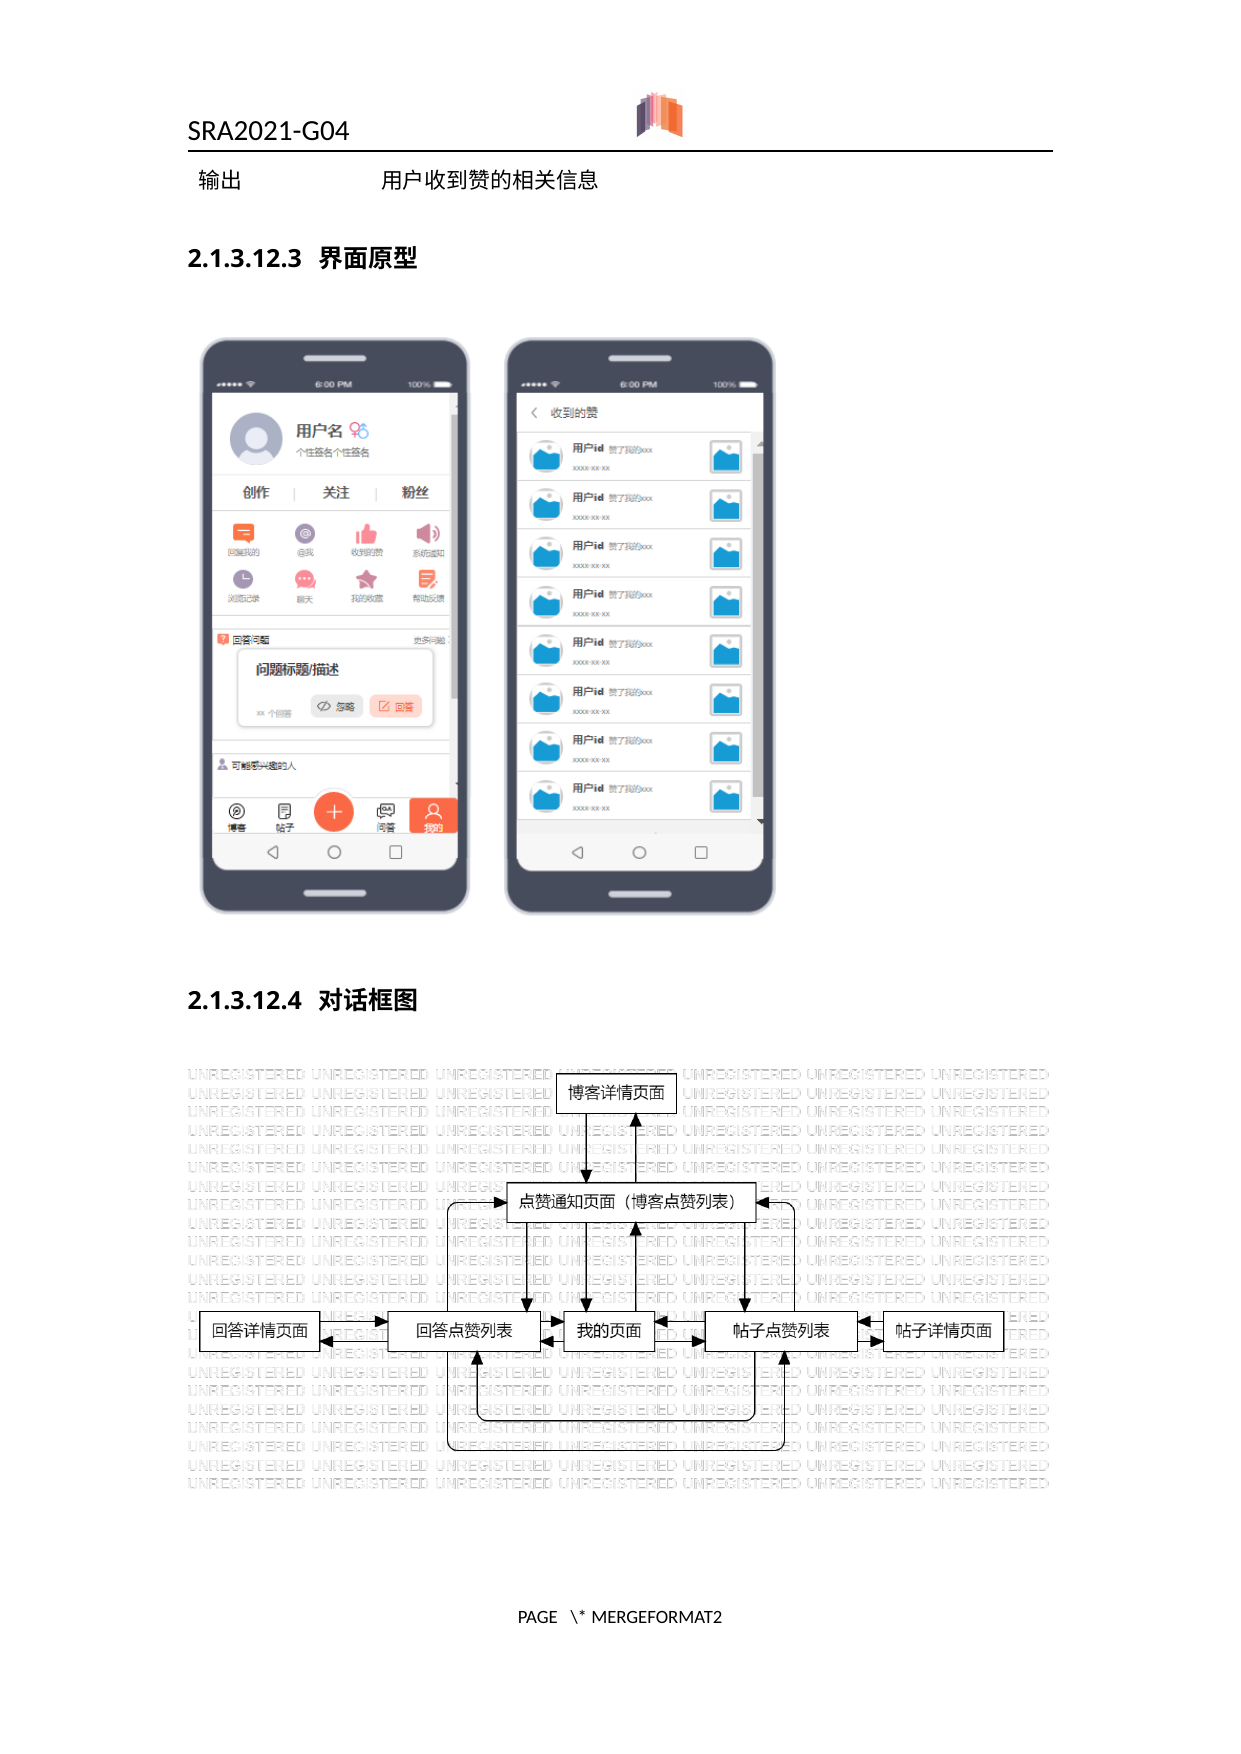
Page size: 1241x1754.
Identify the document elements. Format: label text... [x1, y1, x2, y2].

subtitle 对话框图 [187, 966, 1053, 1031]
picture [187, 333, 795, 924]
subtitle 界面原型 [187, 224, 1053, 289]
table_cell 输出 [188, 163, 369, 195]
picture [187, 1061, 1053, 1501]
table_cell 用户收到赞的相关信息 [370, 163, 1058, 195]
picture [633, 88, 686, 141]
